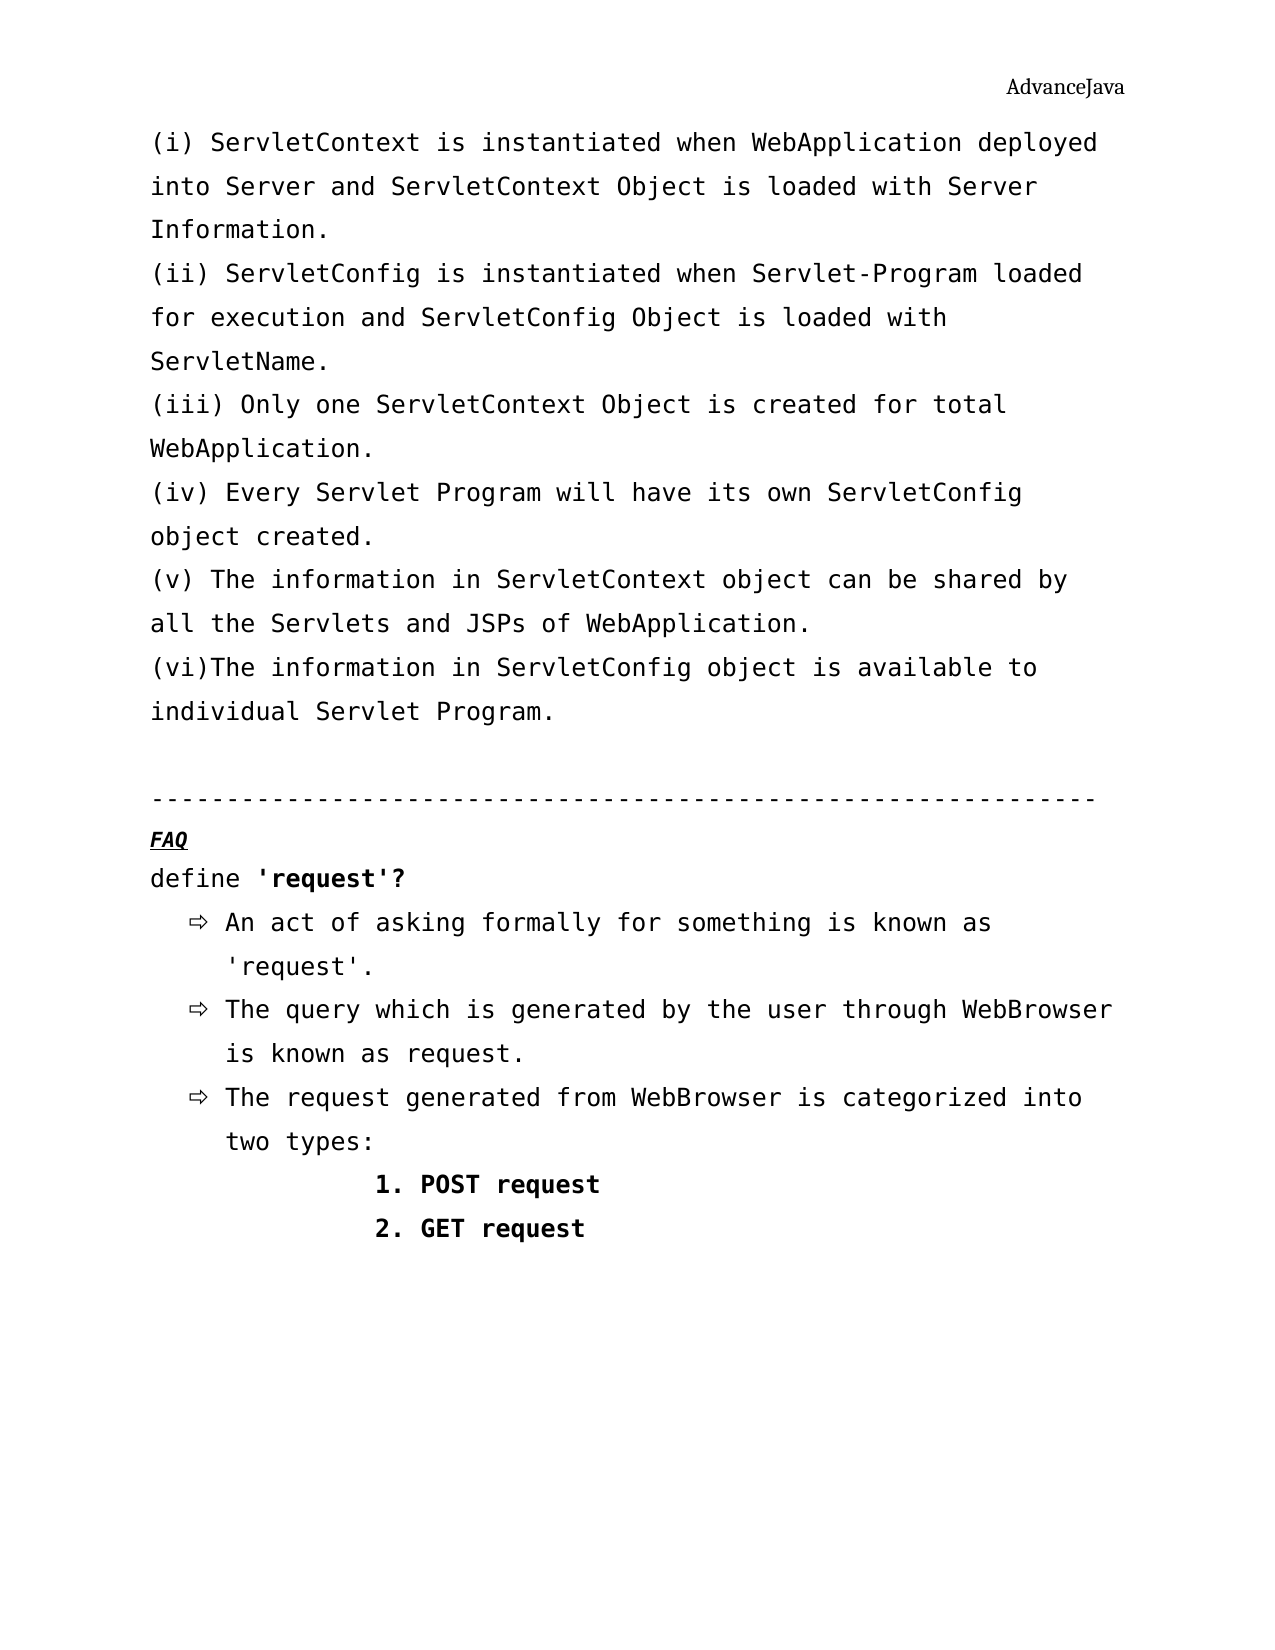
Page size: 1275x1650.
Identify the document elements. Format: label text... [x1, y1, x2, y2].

text (iv) Every Servlet Program will have its own ServletConfig object created. [150, 478, 1125, 551]
text (vi)The information in ServletConfig object is available to individual Servlet Program. [150, 653, 1125, 726]
text (i) ServletContext is instantiated when WebApplication deployed into Server and ServletContext Object is loaded with Server Information. [150, 128, 1125, 245]
text (v) The information in ServletContext object can be shared by all the Servlets and JSPs of WebApplication. [150, 566, 1125, 639]
text 2. GET request [150, 1214, 1125, 1243]
text define 'request'? [150, 864, 1125, 893]
text FAQ [150, 828, 1125, 852]
list An act of asking formally for something is known as 'request'. [187, 908, 1125, 981]
text --------------------------------------------------------------- [150, 741, 1125, 813]
list The query which is generated by the user through WebBrowser is known as request. [187, 995, 1125, 1068]
text (iii) Only one ServletContext Object is created for total WebApplication. [150, 391, 1125, 464]
text (ii) ServletConfig is instantiated when Servlet-Program loaded for execution and ServletConfig Object is loaded with ServletName. [150, 259, 1125, 376]
list The request generated from WebBrowser is categorized into two types: [187, 1083, 1125, 1156]
text 1. POST request [150, 1170, 1125, 1199]
